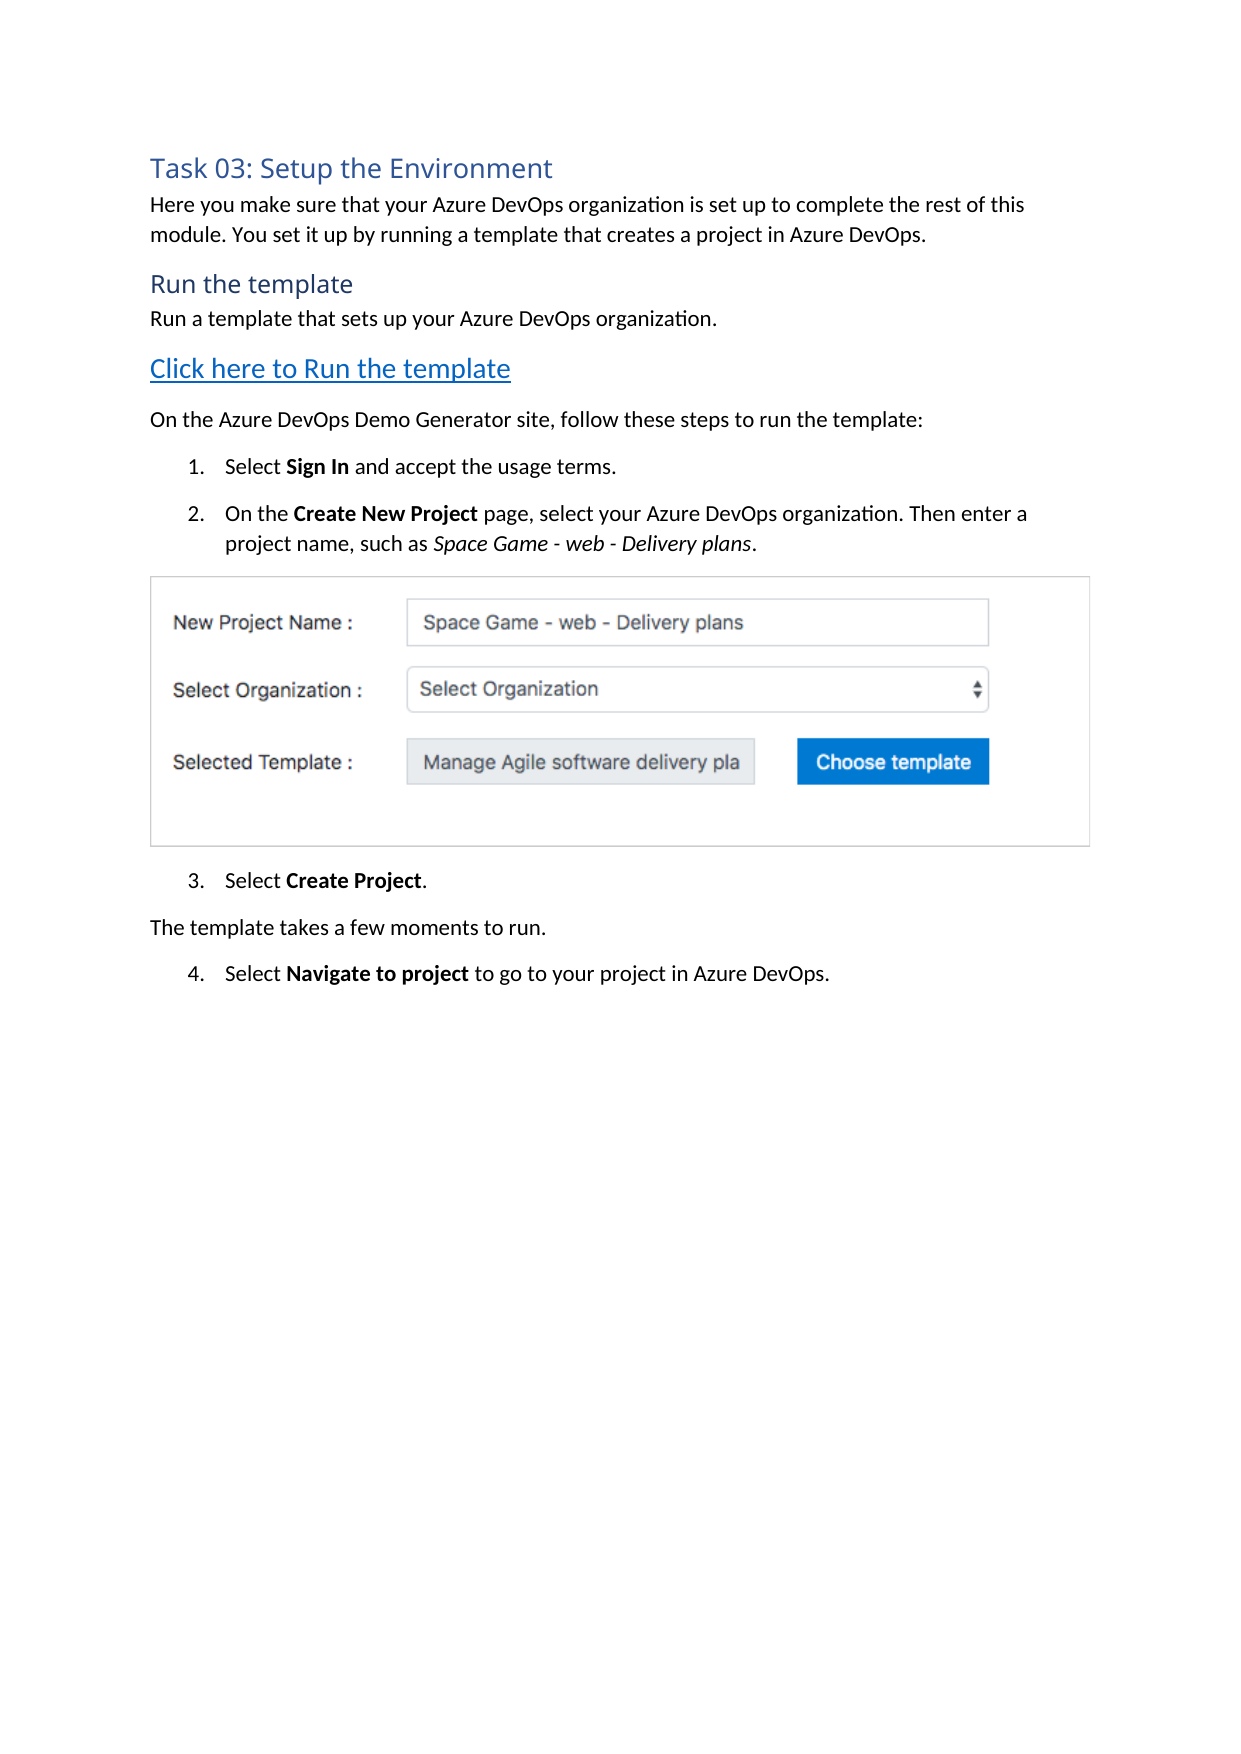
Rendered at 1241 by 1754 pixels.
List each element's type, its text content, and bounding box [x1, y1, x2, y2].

list Select Create Project. [187, 866, 1090, 894]
picture [150, 576, 1091, 847]
text Here you make sure that your Azure DevOps organization is set up to complete the rest of this module. You set it up by running a template that creates a project in Azure DevOps. [150, 190, 1090, 248]
text Click here to Run the template [150, 351, 1090, 386]
text The template takes a few moments to run. [150, 913, 1090, 941]
text Run a template that sets up your Azure DevOps organization. [150, 304, 1090, 332]
subtitle Run the template [150, 267, 1090, 301]
list On the Create New Project page, select your Azure DevOps organization. Then enter a project name, such as Space Game - web - Delivery plans. [187, 499, 1090, 558]
list Select Navigate to project to go to your project in Azure DevOps. [187, 959, 1090, 988]
subtitle Task 03: Setup the Environment [150, 150, 1090, 187]
text On the Azure DevOps Demo Generator site, follow these steps to run the template: [150, 406, 1090, 434]
list Select Sign In and accept the usage terms. [187, 452, 1090, 481]
